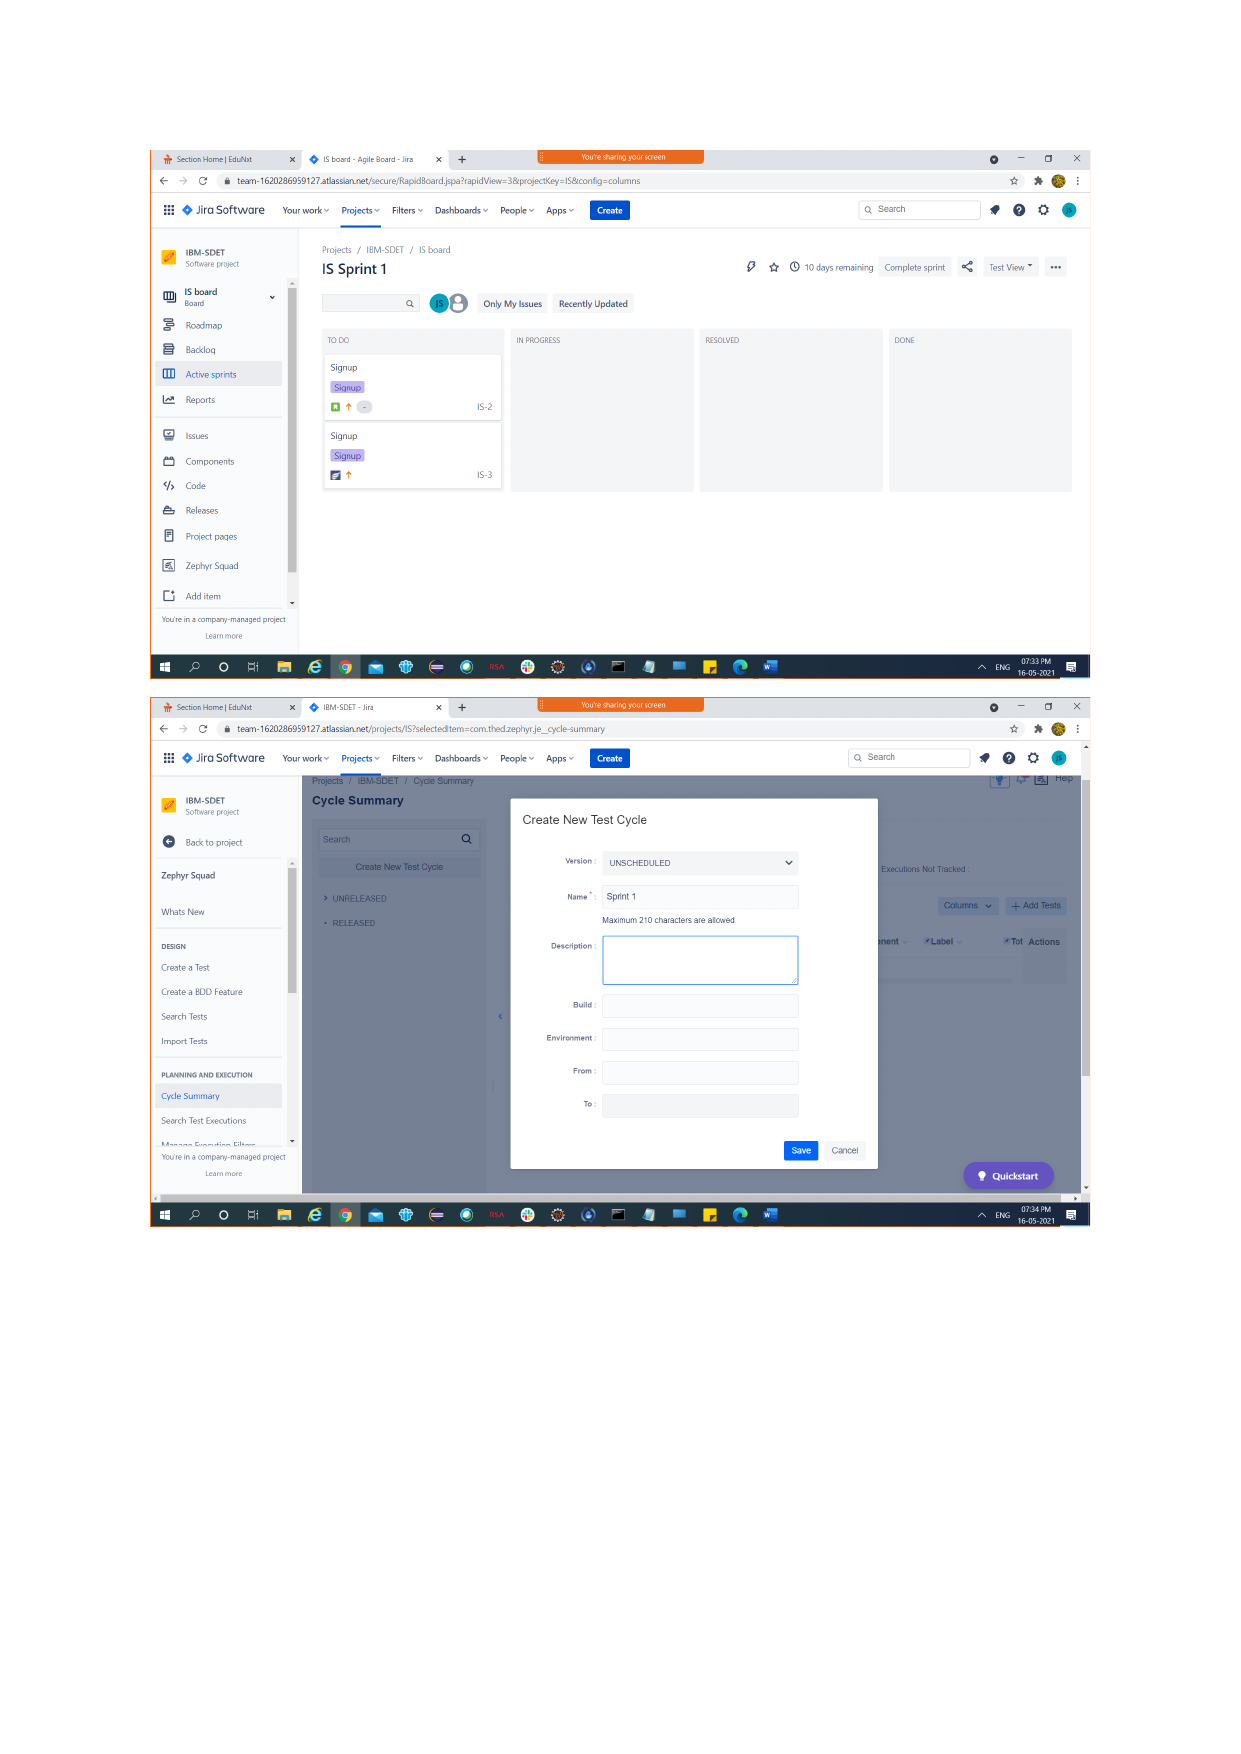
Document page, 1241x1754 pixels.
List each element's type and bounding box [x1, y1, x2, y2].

picture [150, 697, 1091, 1227]
picture [150, 150, 1091, 679]
